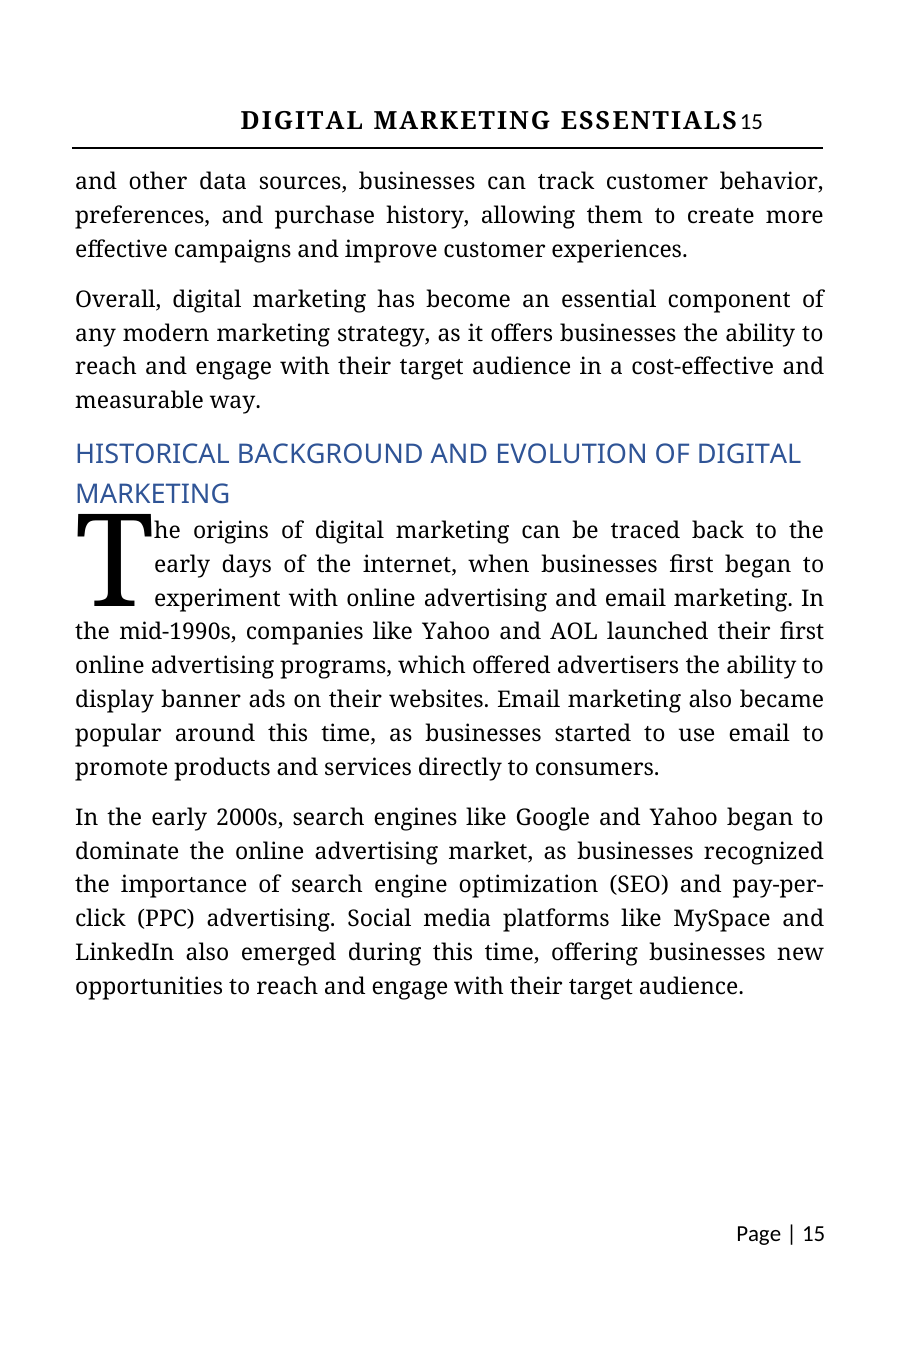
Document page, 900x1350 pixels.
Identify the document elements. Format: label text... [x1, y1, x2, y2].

text he origins of digital marketing can be traced back to the early days of the internet, when businesses first began to experiment with online advertising and email marketing. In the mid-1990s, companies like Yahoo and AOL launched their first online advertising programs, which offered advertisers the ability to display banner ads on their websites. Email marketing also became popular around this time, as businesses started to use email to promote products and services directly to consumers. [75, 514, 825, 782]
text Overall, digital marketing has become an essential component of any modern marketing strategy, as it offers businesses the ability to reach and engage with their target audience in a cost-effective and measurable way. [75, 283, 825, 416]
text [75, 165, 825, 264]
text In the early 2000s, search engines like Google and Yahoo began to dominate the online advertising market, as businesses recognized the importance of search engine optimization (SEO) and pay-per-click (PPC) advertising. Social media platforms like MySpace and LinkedIn also emerged during this time, offering businesses new opportunities to reach and engage with their target audience. [75, 801, 825, 1001]
subtitle HISTORICAL BACKGROUND AND EVOLUTION OF DIGITAL MARKETING [75, 435, 825, 511]
